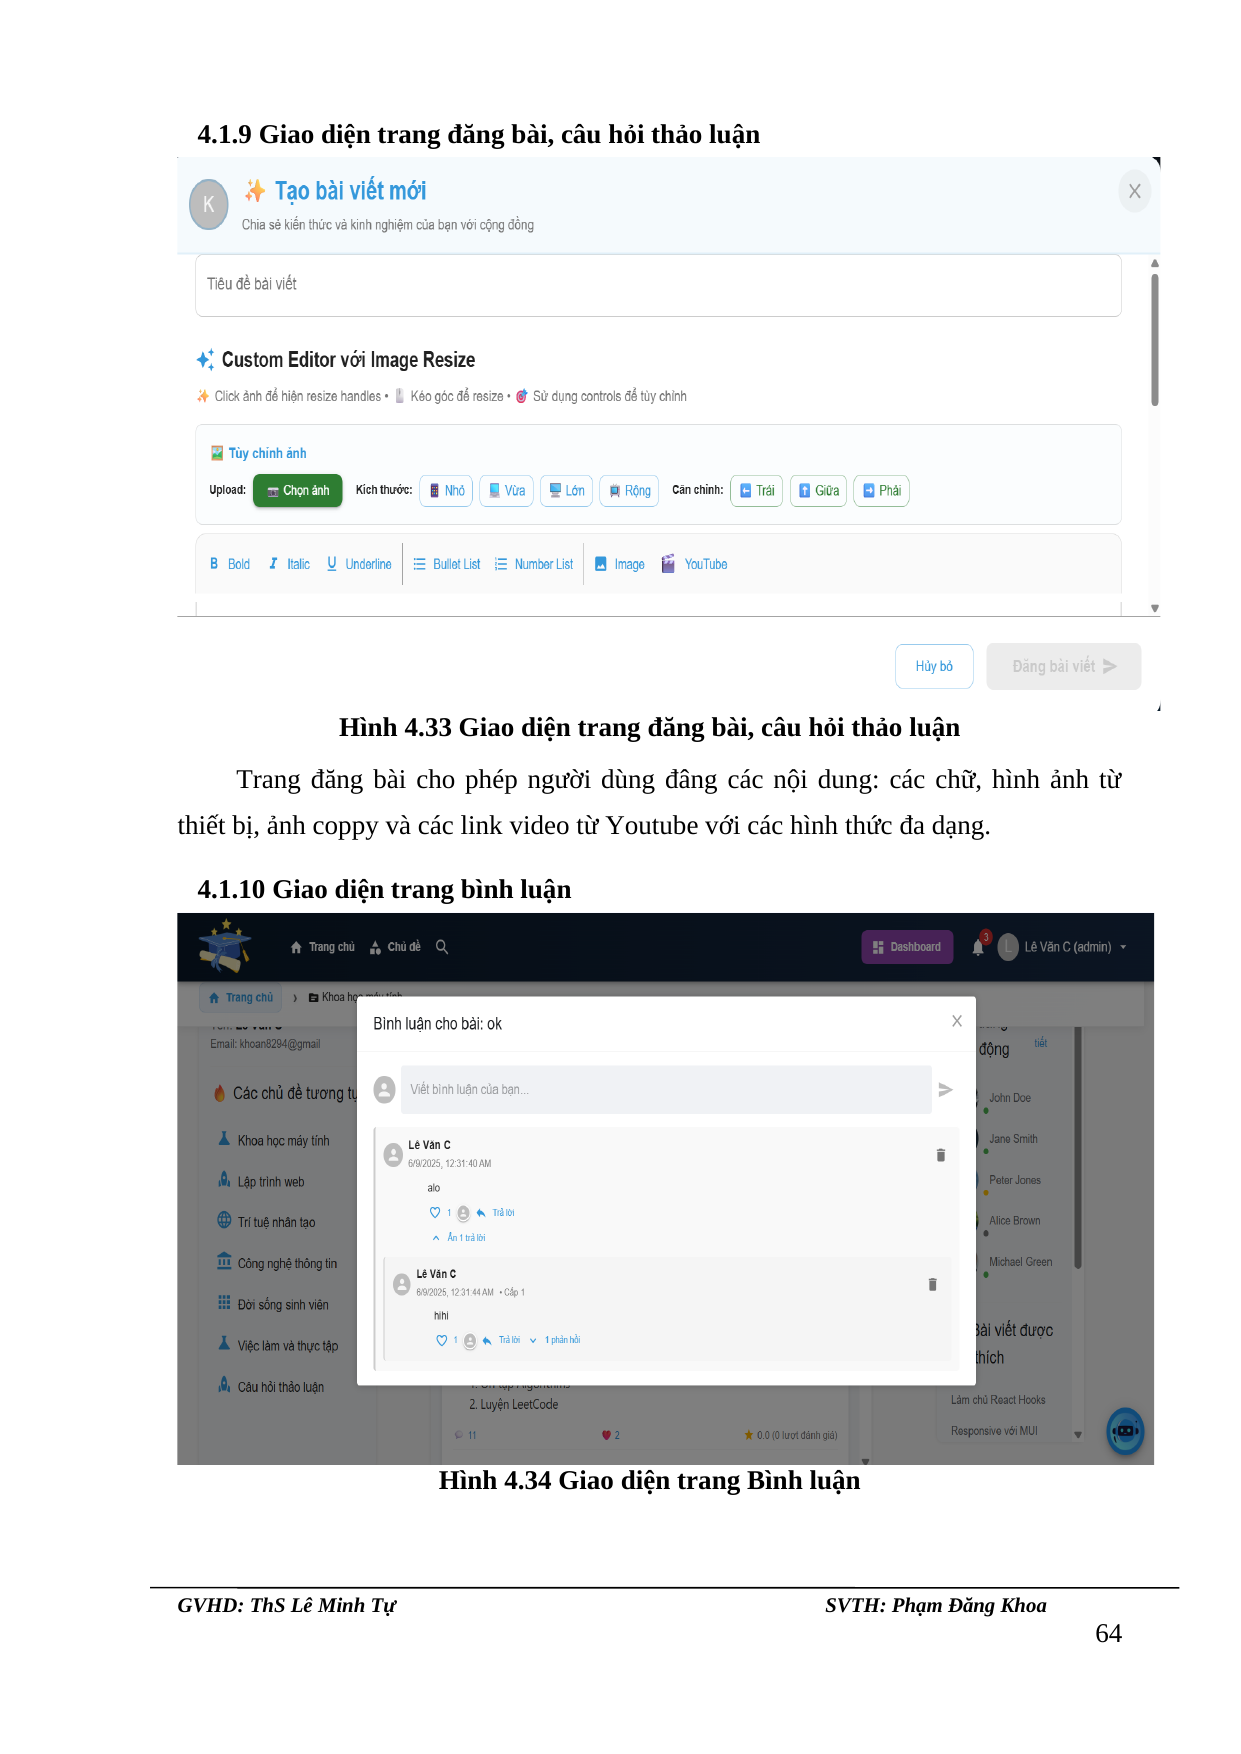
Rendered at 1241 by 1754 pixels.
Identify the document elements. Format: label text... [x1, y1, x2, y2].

text Trang đăng bài cho phép người dùng đâng các nội dung: các chữ, hình ảnh từ thiết bị, ảnh coppy và các link video từ Youtube với các hình thức đa dạng. [177, 763, 1122, 841]
picture [177, 912, 1155, 1465]
subtitle Giao diện trang bình luận [177, 873, 1122, 904]
picture [177, 157, 1161, 711]
subtitle Giao diện trang đăng bài, câu hỏi thảo luận [177, 118, 1122, 149]
